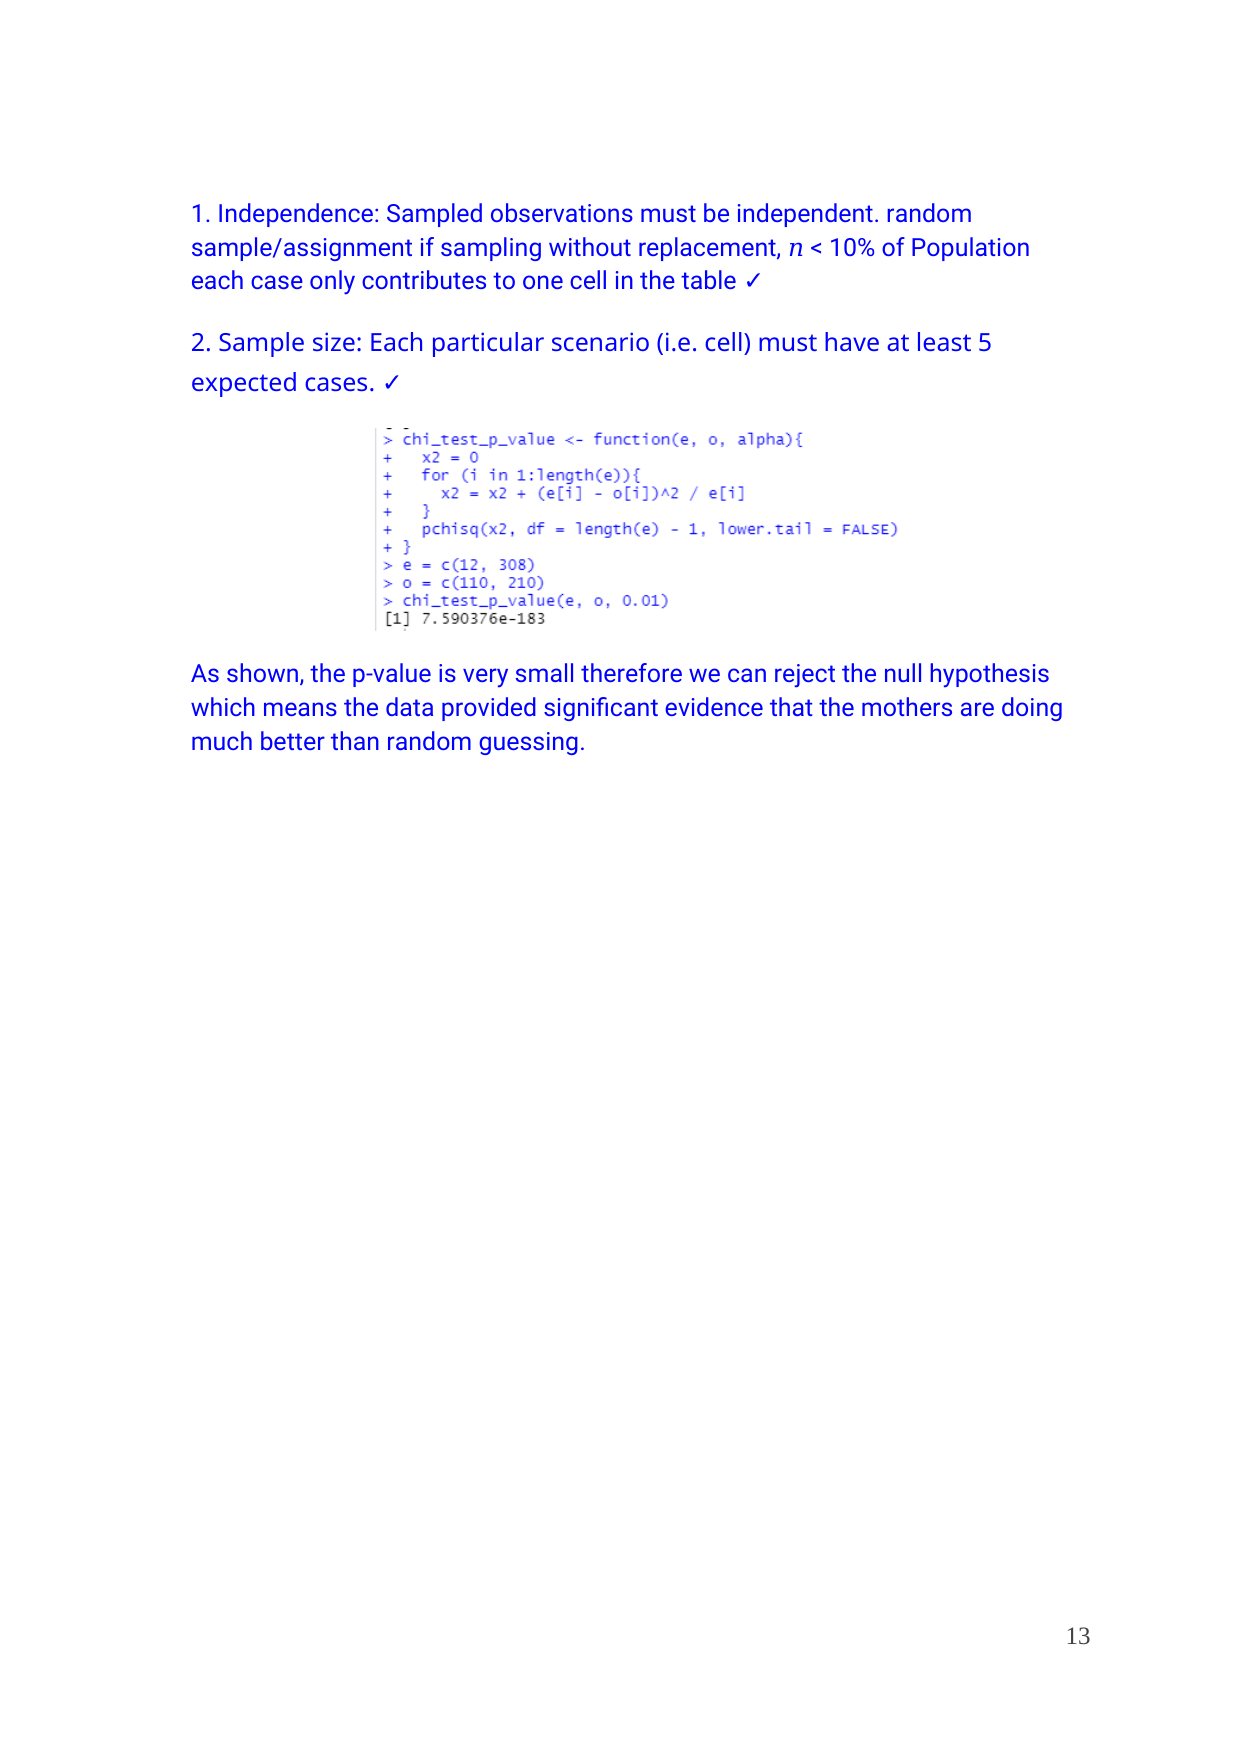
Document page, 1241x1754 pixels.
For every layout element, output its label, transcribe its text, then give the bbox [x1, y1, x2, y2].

text 1. Independence: Sampled observations must be independent. random sample/assignment if sampling without replacement, 𝑛 < 10% of Population each case only contributes to one cell in the table ✓ [191, 199, 1090, 296]
picture [374, 428, 907, 631]
text As shown, the p-value is very small therefore we can reject the null hypothesis which means the data provided significant evidence that the mothers are doing much better than random guessing. [191, 659, 1090, 756]
text 2. Sample size: Each particular scenario (i.e. cell) must have at least 5 expected cases. ✓ [191, 325, 1090, 398]
